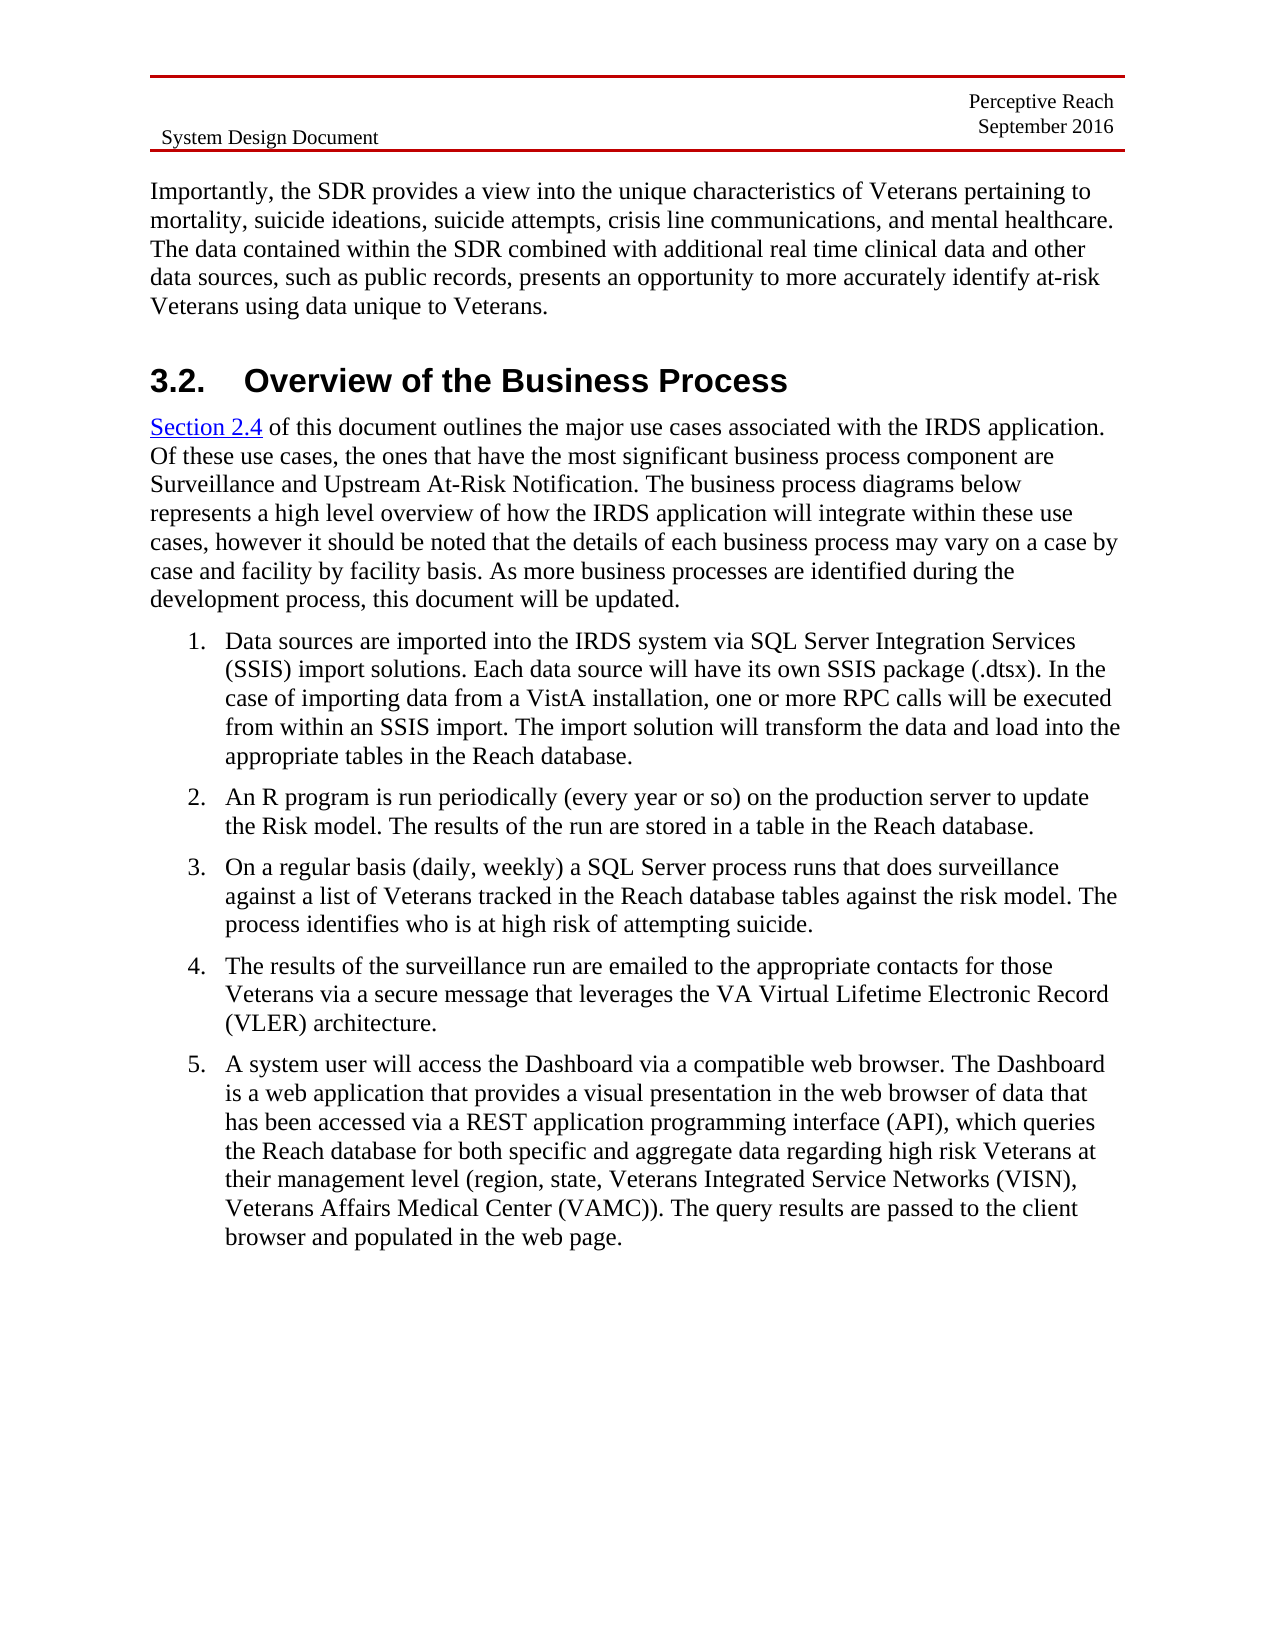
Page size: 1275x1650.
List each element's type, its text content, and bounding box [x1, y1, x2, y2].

text Section 2.4 of this document outlines the major use cases associated with the IRDS application. Of these use cases, the ones that have the most significant business process component are Surveillance and Upstream At-Risk Notification. The business process diagrams below represents a high level overview of how the IRDS application will integrate within these use cases, however it should be noted that the details of each business process may vary on a case by case and facility by facility basis. As more business processes are identified during the development process, this document will be updated. [150, 412, 1125, 613]
subtitle Overview of the Business Process [150, 361, 1125, 399]
list A system user will access the Dashboard via a compatible web browser. The Dashboard is a web application that provides a visual presentation in the web browser of data that has been accessed via a REST application programming interface (API), which queries the Reach database for both specific and aggregate data regarding high risk Veterans at their management level (region, state, Veterans Integrated Service Networks (VISN), Veterans Affairs Medical Center (VAMC)). The query results are passed to the client browser and populated in the web page. [187, 1049, 1125, 1251]
list The results of the surveillance run are emailed to the appropriate contacts for those Veterans via a secure message that leverages the VA Virtual Lifetime Electronic Record (VLER) architecture. [187, 951, 1125, 1037]
list On a regular basis (daily, weekly) a SQL Server process runs that does surveillance against a list of Veterans tracked in the Reach database tables against the risk model. The process identifies who is at high risk of attempting suicide. [187, 852, 1125, 938]
list Data sources are imported into the IRDS system via SQL Server Integration Services (SSIS) import solutions. Each data source will have its own SSIS package (.dtsx). In the case of importing data from a VistA installation, one or more RPC calls will be executed from within an SSIS import. The import solution will transform the data and load into the appropriate tables in the Reach database. [187, 626, 1125, 769]
list An R program is run periodically (every year or so) on the production server to update the Risk model. The results of the run are stored in a table in the Reach database. [187, 782, 1125, 839]
text Importantly, the SDR provides a view into the unique characteristics of Veterans pertaining to mortality, suicide ideations, suicide attempts, crisis line communications, and mental healthcare. The data contained within the SDR combined with additional real time clinical data and other data sources, such as public records, presents an opportunity to more accurately identify at-risk Veterans using data unique to Veterans. [150, 176, 1125, 349]
